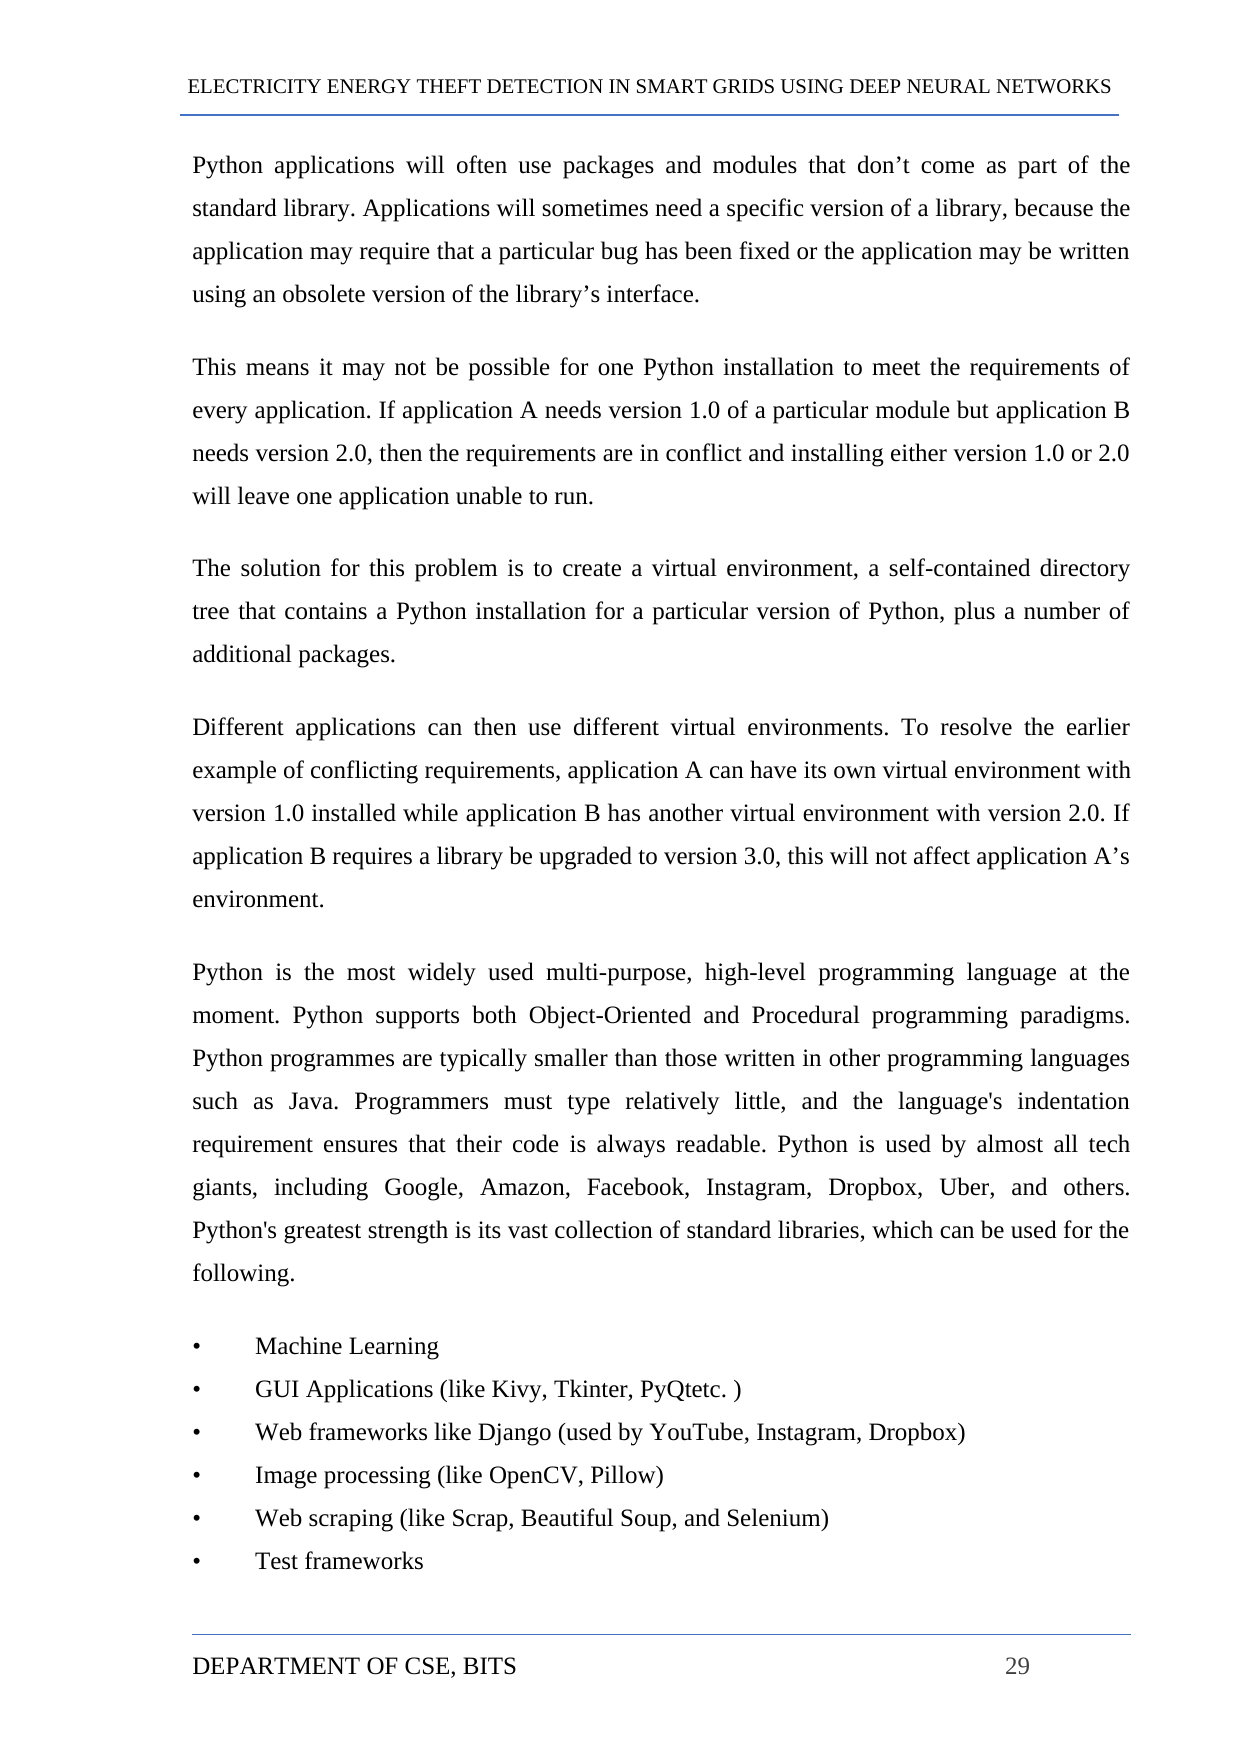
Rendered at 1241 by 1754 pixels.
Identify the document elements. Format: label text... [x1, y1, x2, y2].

text Python is the most widely used multi-purpose, high-level programming language at the moment. Python supports both Object-Oriented and Procedural programming paradigms. Python programmes are typically smaller than those written in other programming languages such as Java. Programmers must type relatively little, and the language's indentation requirement ensures that their code is always readable. Python is used by almost all tech giants, including Google, Amazon, Facebook, Instagram, Dropbox, Uber, and others. Python's greatest strength is its vast collection of standard libraries, which can be used for the following. [192, 957, 1131, 1287]
text • Image processing (like OpenCV, Pillow) [192, 1460, 1131, 1489]
text • Web frameworks like Django (used by YouTube, Instagram, Dropbox) [192, 1417, 1131, 1446]
text The solution for this problem is to create a virtual environment, a self-contained directory tree that contains a Python installation for a particular version of Python, plus a number of additional packages. [192, 553, 1131, 668]
text Python applications will often use packages and modules that don’t come as part of the standard library. Applications will sometimes need a specific version of a library, because the application may require that a particular bug has been fixed or the application may be written using an obsolete version of the library’s interface. [180, 150, 1119, 308]
text • GUI Applications (like Kivy, Tkinter, PyQtetc. ) [192, 1374, 1131, 1403]
text • Web scraping (like Scrap, Beautiful Soup, and Selenium) [192, 1503, 1131, 1532]
text • Test frameworks [192, 1546, 1131, 1575]
text Different applications can then use different virtual environments. To resolve the earlier example of conflicting requirements, application A can have its own virtual environment with version 1.0 installed while application B has another virtual environment with version 2.0. If application B requires a library be upgraded to version 3.0, this will not affect application A’s environment. [192, 712, 1131, 913]
text This means it may not be possible for one Python installation to meet the requirements of every application. If application A needs version 1.0 of a particular module but application B needs version 2.0, then the requirements are in conflict and installing either version 1.0 or 2.0 will leave one application unable to run. [192, 352, 1131, 510]
text • Machine Learning [192, 1331, 1131, 1359]
